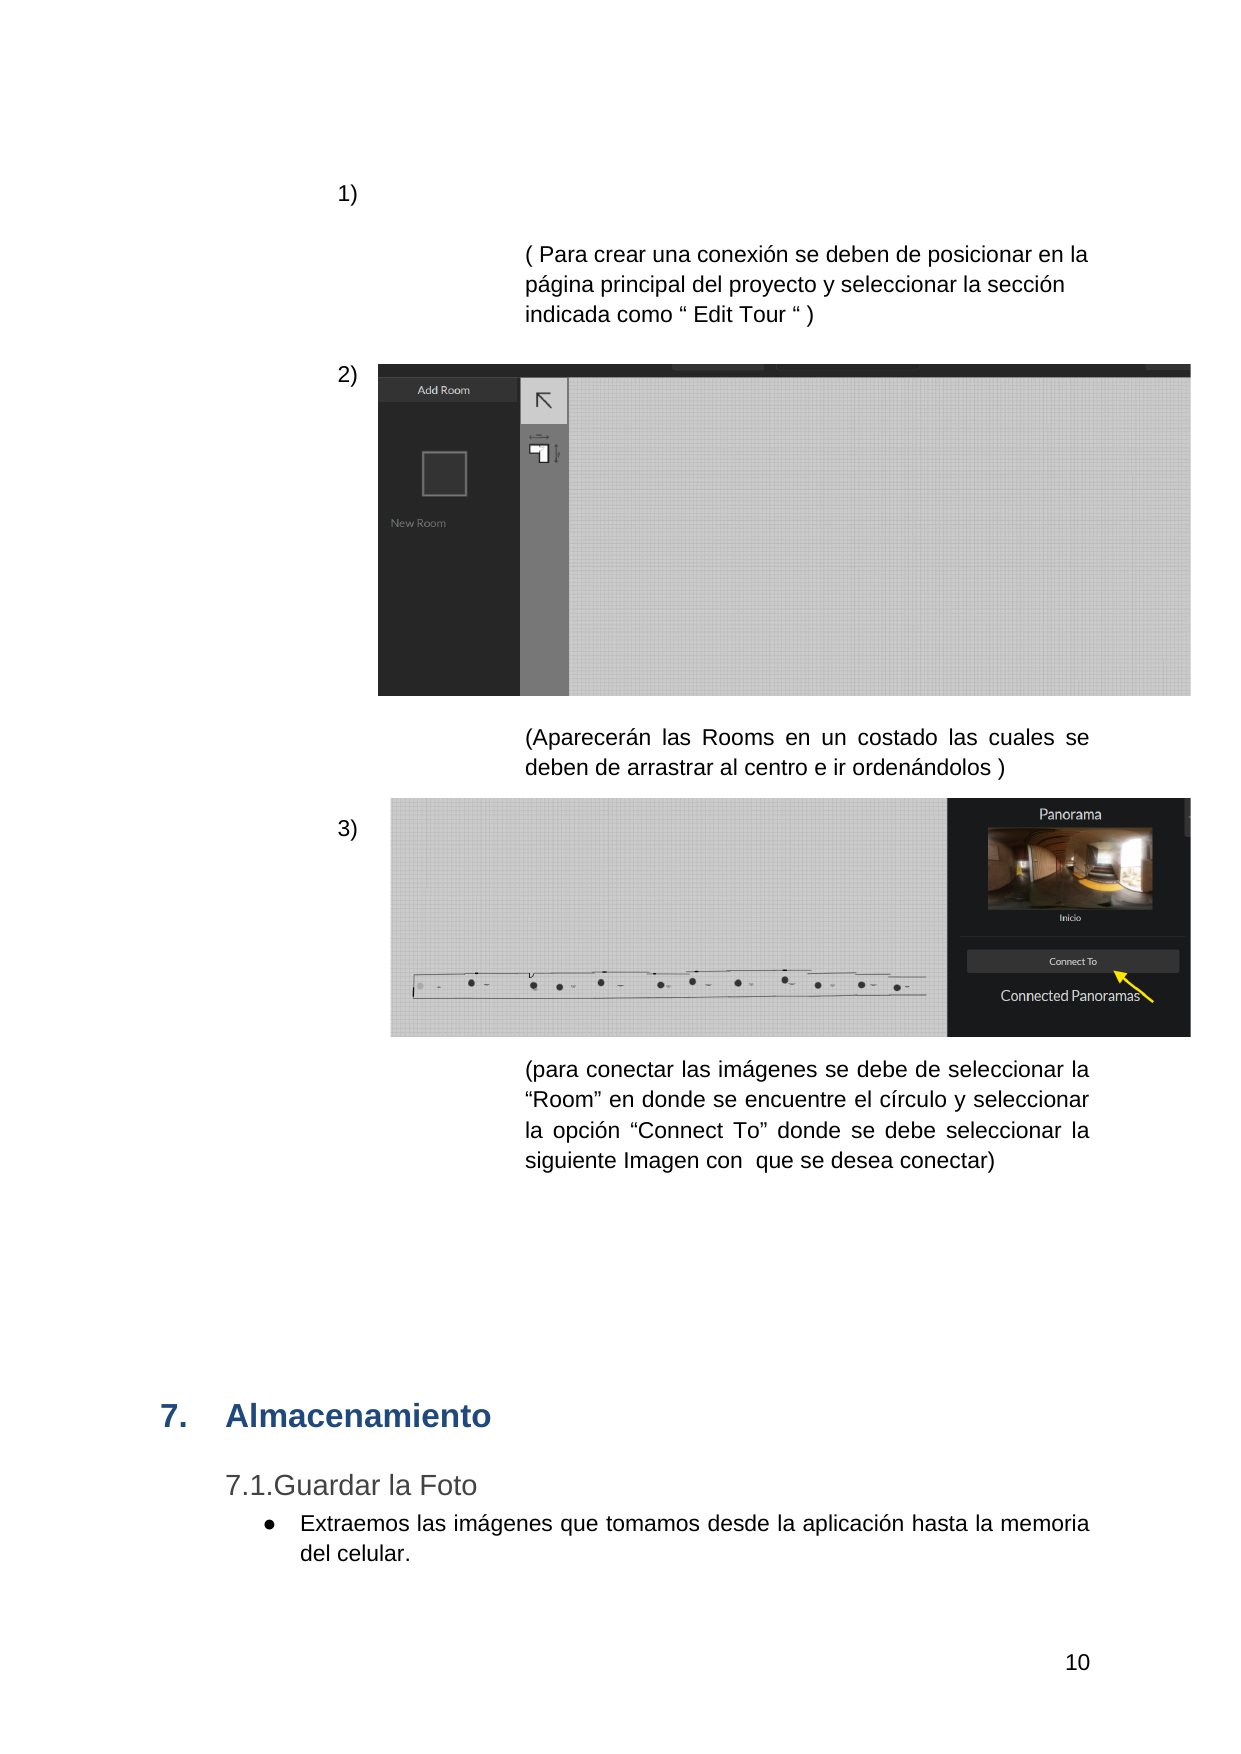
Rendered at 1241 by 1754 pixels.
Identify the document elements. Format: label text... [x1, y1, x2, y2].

text (para conectar las imágenes se debe de seleccionar la “Room” en donde se encuentre el círculo y seleccionar la opción “Connect To” donde se debe seleccionar la siguiente Imagen con que se desea conectar) [525, 1056, 1090, 1173]
text (Aparecerán las Rooms en un costado las cuales se deben de arrastrar al centro e ir ordenándolos ) [525, 724, 1090, 781]
picture [378, 364, 1191, 696]
text ( Para crear una conexión se deben de posicionar en la página principal del proyecto y seleccionar la sección indicada como “ Edit Tour “ ) [525, 241, 1090, 327]
picture [390, 798, 1191, 1037]
list Extraemos las imágenes que tomamos desde la aplicación hasta la memoria del celular. [262, 1509, 1090, 1566]
subtitle Almacenamiento [187, 1396, 1090, 1434]
subtitle 7.1.Guardar la Foto [225, 1468, 1090, 1501]
